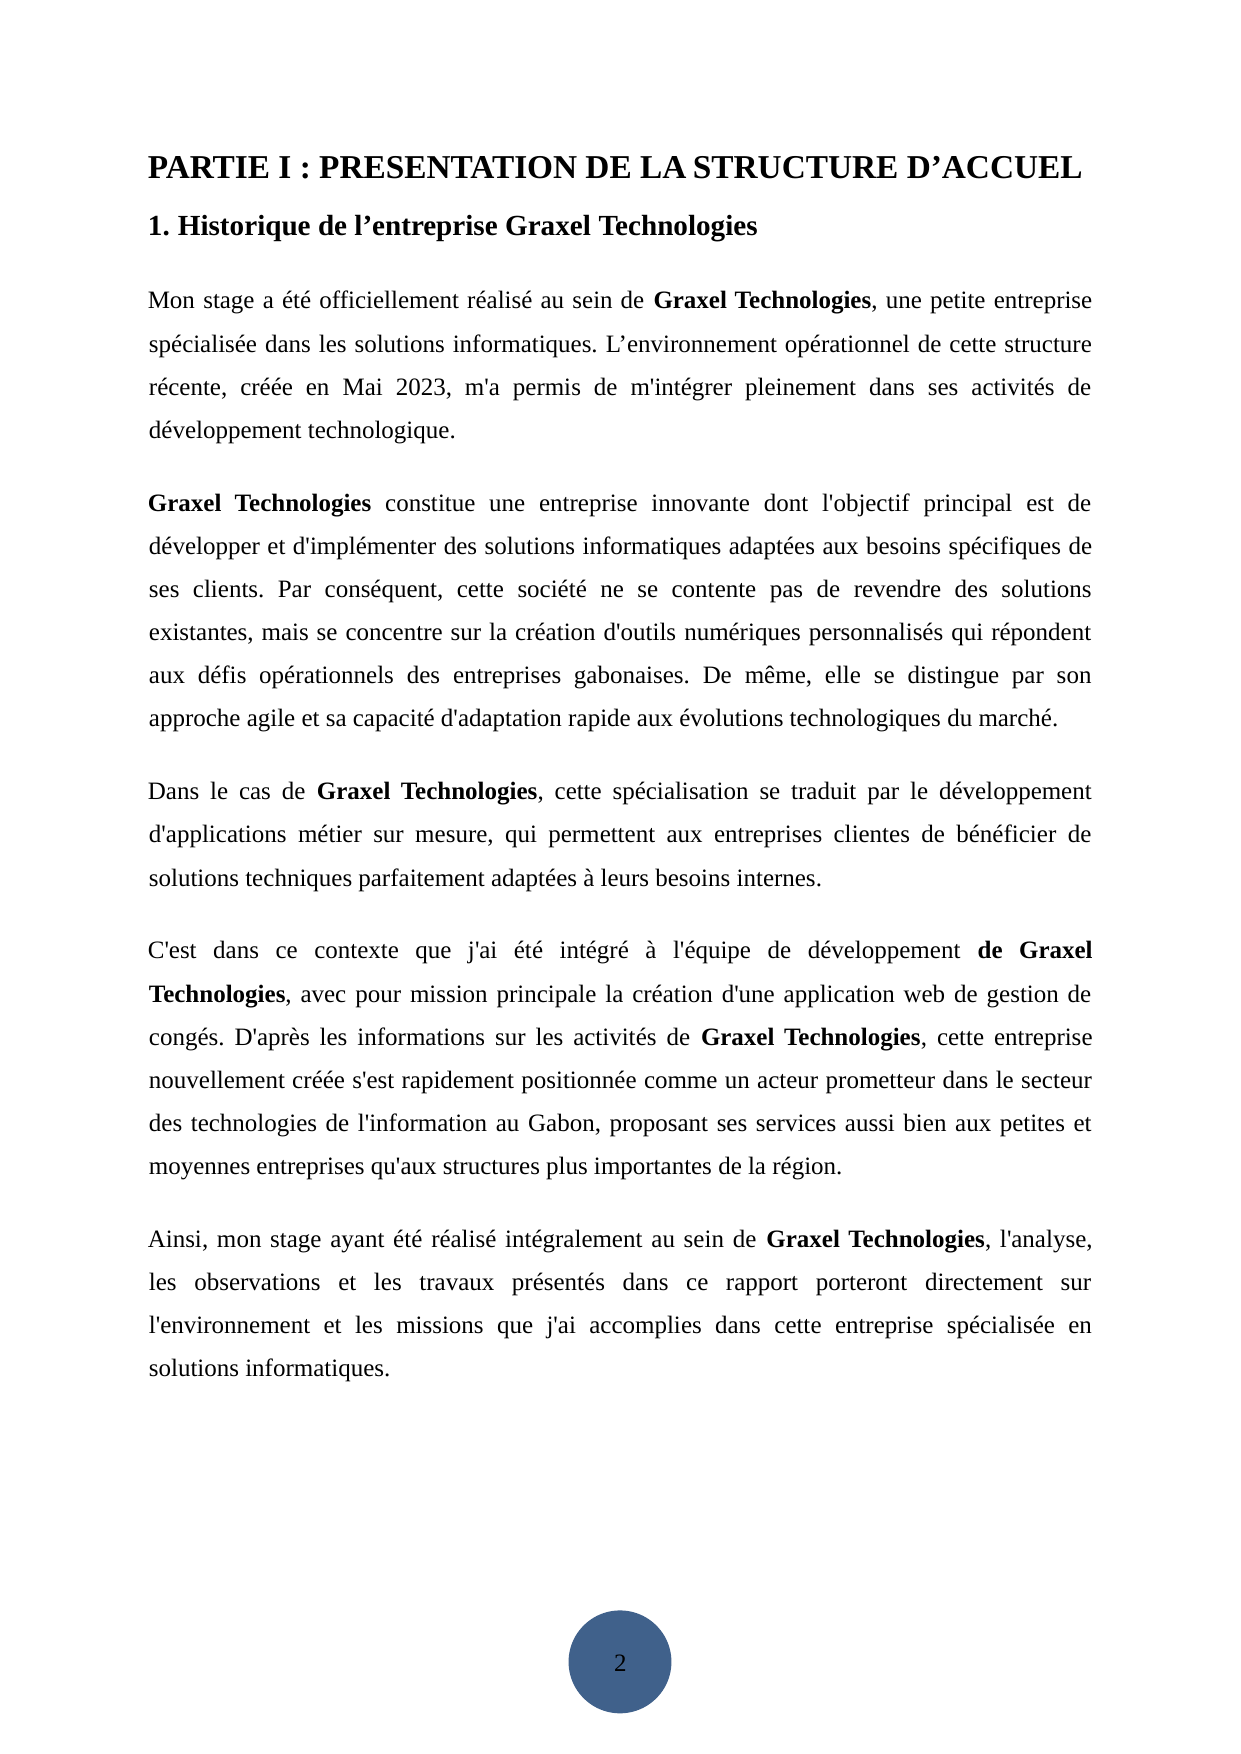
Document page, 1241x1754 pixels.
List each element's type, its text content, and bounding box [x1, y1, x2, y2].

text Mon stage a été officiellement réalisé au sein de Graxel Technologies, une petite entreprise spécialisée dans les solutions informatiques. L’environnement opérationnel de cette structure récente, créée en Mai 2023, m'a permis de m'intégrer pleinement dans ses activités de développement technologique. [148, 286, 1093, 444]
text Graxel Technologies constitue une entreprise innovante dont l'objectif principal est de développer et d'implémenter des solutions informatiques adaptées aux besoins spécifiques de ses clients. Par conséquent, cette société ne se contente pas de revendre des solutions existantes, mais se concentre sur la création d'outils numériques personnalisés qui répondent aux défis opérationnels des entreprises gabonaises. De même, elle se distingue par son approche agile et sa capacité d'adaptation rapide aux évolutions technologiques du marché. [148, 488, 1093, 732]
subtitle PARTIE I : PRESENTATION DE LA STRUCTURE D’ACCUEL [148, 148, 1093, 186]
subtitle 1. Historique de l’entreprise Graxel Technologies [106, 208, 1093, 242]
text C'est dans ce contexte que j'ai été intégré à l'équipe de développement de Graxel Technologies, avec pour mission principale la création d'une application web de gestion de congés. D'après les informations sur les activités de Graxel Technologies, cette entreprise nouvellement créée s'est rapidement positionnée comme un acteur prometteur dans le secteur des technologies de l'information au Gabon, proposant ses services aussi bien aux petites et moyennes entreprises qu'aux structures plus importantes de la région. [148, 936, 1093, 1180]
text Dans le cas de Graxel Technologies, cette spécialisation se traduit par le développement d'applications métier sur mesure, qui permettent aux entreprises clientes de bénéficier de solutions techniques parfaitement adaptées à leurs besoins internes. [148, 776, 1093, 891]
text Ainsi, mon stage ayant été réalisé intégralement au sein de Graxel Technologies, l'analyse, les observations et les travaux présentés dans ce rapport porteront directement sur l'environnement et les missions que j'ai accomplies dans cette entreprise spécialisée en solutions informatiques. [148, 1224, 1093, 1382]
